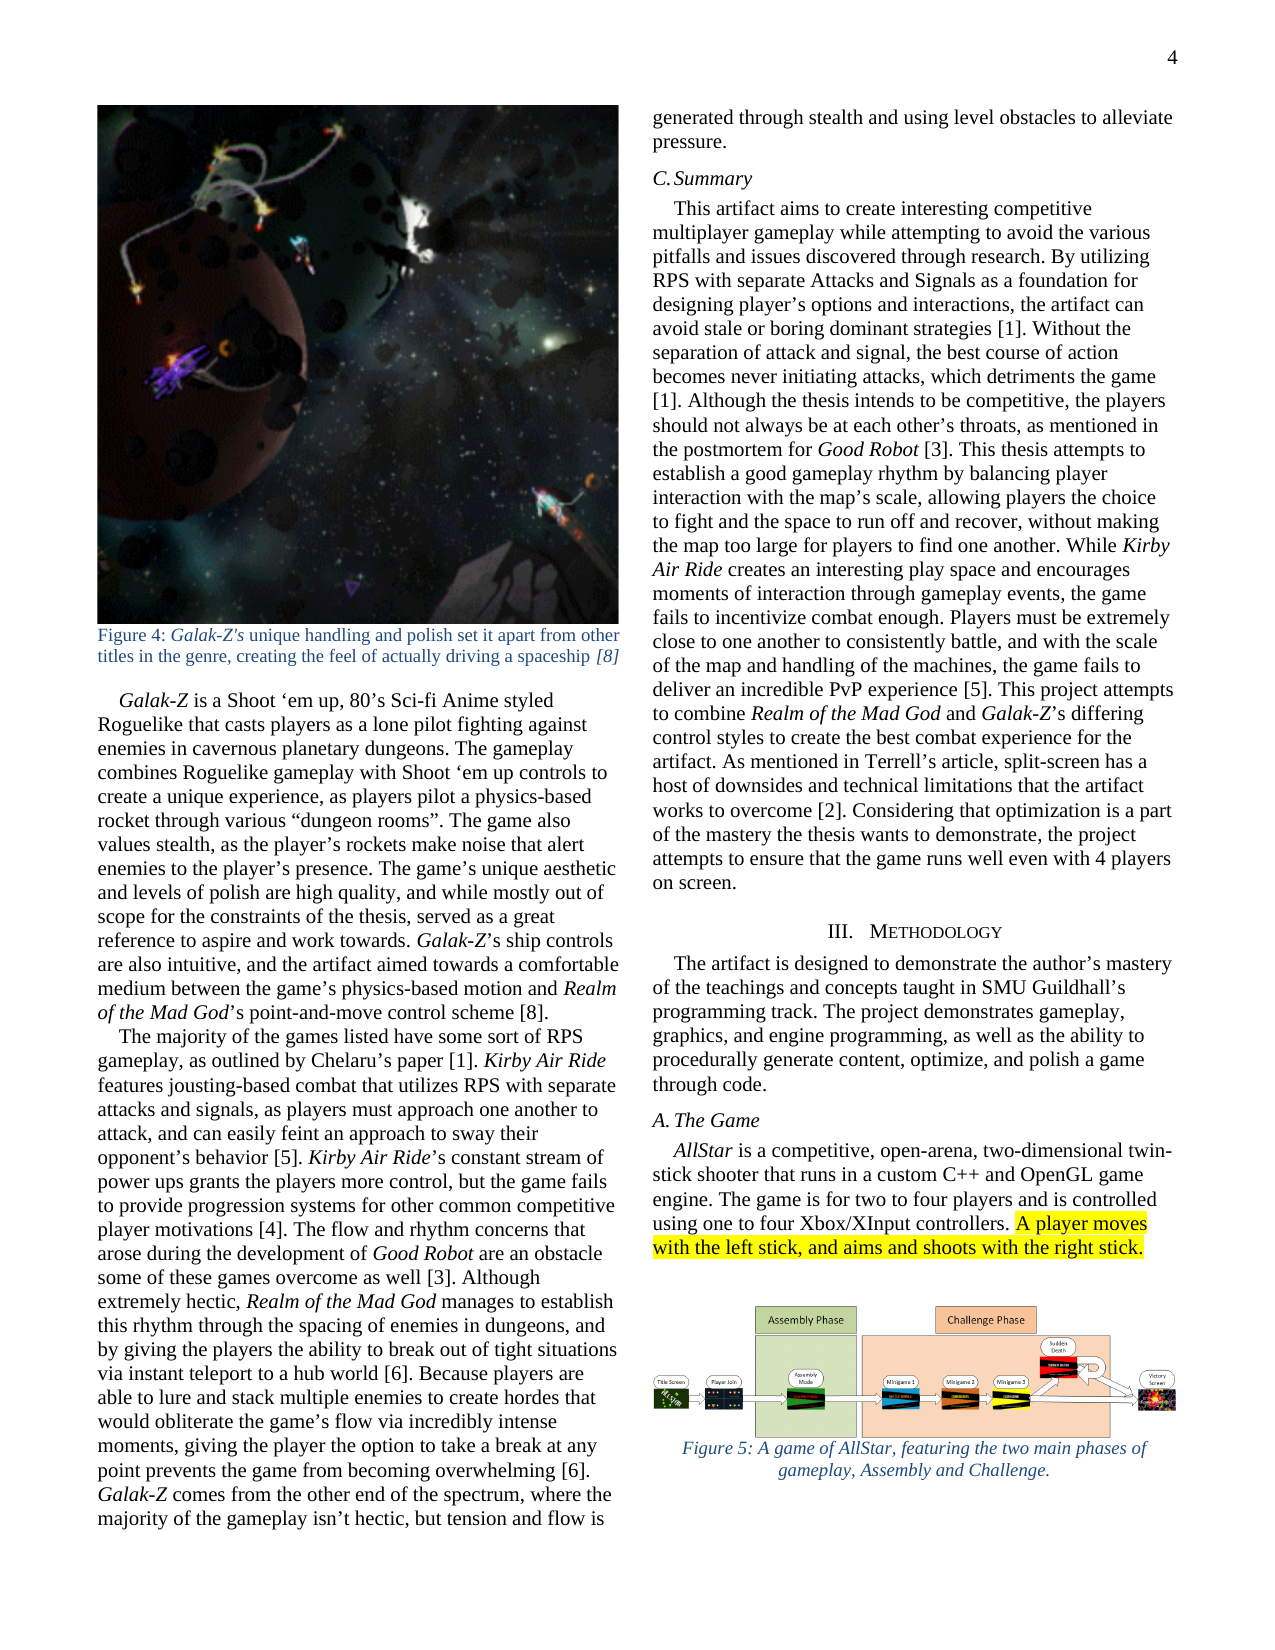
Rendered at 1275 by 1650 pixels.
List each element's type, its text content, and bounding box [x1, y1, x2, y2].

text Figure 4: Galak-Z's unique handling and polish set it apart from other titles in the genre, creating the feel of actually driving a spaceship [97, 623, 622, 667]
subtitle Methodology [652, 919, 1177, 943]
subtitle Summary [652, 166, 1177, 190]
text This artifact aims to create interesting competitive multiplayer gameplay while attempting to avoid the various pitfalls and issues discovered through research. By utilizing RPS with separate Attacks and Signals as a foundation for designing player’s options and interactions, the artifact can avoid stale or boring dominant strategies. Without the separation of attack and signal, the best course of action becomes never initiating attacks, which detriments the game. Although the thesis intends to be competitive, the players should not always be at each other’s throats, as mentioned in the postmortem for Good Robot. This thesis attempts to establish a good gameplay rhythm by balancing player interaction with the map’s scale, allowing players the choice to fight and the space to run off and recover, without making the map too large for players to find one another. While Kirby Air Ride creates an interesting play space and encourages moments of interaction through gameplay events, the game fails to incentivize combat enough. Players must be extremely close to one another to consistently battle, and with the scale of the map and handling of the machines, the game fails to deliver an incredible PvP experience. This project attempts to combine Realm of the Mad God and Galak-Z’s differing control styles to create the best combat experience for the artifact. As mentioned in Terrell’s article, split-screen has a host of downsides and technical limitations that the artifact works to overcome . Considering that optimization is a part of the mastery the thesis wants to demonstrate, the project attempts to ensure that the game runs well even with 4 players on screen. [652, 196, 1177, 894]
picture [97, 105, 620, 624]
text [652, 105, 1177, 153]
text AllStar is a competitive, open-arena, two-dimensional twin-stick shooter that runs in a custom C++ and OpenGL game engine. The game is for two to four players and is controlled using one to four Xbox/XInput controllers. A player moves with the left stick, and aims and shoots with the right stick. [652, 1138, 1177, 1259]
text The artifact is designed to demonstrate the author’s mastery of the teachings and concepts taught in SMU Guildhall’s programming track. The project demonstrates gameplay, graphics, and engine programming, as well as the ability to procedurally generate content, optimize, and polish a game through code. [652, 951, 1177, 1096]
picture [652, 1306, 1177, 1438]
subtitle The Game [652, 1108, 1177, 1132]
text The majority of the games listed have some sort of RPS gameplay, as outlined by Chelaru’s paper. Kirby Air Ride features jousting-based combat that utilizes RPS with separate attacks and signals, as players must approach one another to attack, and can easily feint an approach to sway their opponent’s behavior. Kirby Air Ride’s constant stream of power ups grants the players more control, but the game fails to provide progression systems for other common competitive player motivations. The flow and rhythm concerns that arose during the development of Good Robot are an obstacle some of these games overcome as well. Although extremely hectic, Realm of the Mad God manages to establish this rhythm through the spacing of enemies in dungeons, and by giving the players the ability to break out of tight situations via instant teleport to a hub world . Because players are able to lure and stack multiple enemies to create hordes that would obliterate the game’s flow via incredibly intense moments, giving the player the option to take a break at any point prevents the game from becoming overwhelming . Galak-Z comes from the other end of the spectrum, where the majority of the gameplay isn’t hectic, but tension and flow is generated through stealth and using level obstacles to alleviate pressure. [97, 1024, 622, 1530]
text Galak-Z is a Shoot ‘em up, 80’s Sci-fi Anime styled Roguelike that casts players as a lone pilot fighting against enemies in cavernous planetary dungeons. The gameplay combines Roguelike gameplay with Shoot ‘em up controls to create a unique experience, as players pilot a physics-based rocket through various “dungeon rooms”. The game also values stealth, as the player’s rockets make noise that alert enemies to the player’s presence. The game’s unique aesthetic and levels of polish are high quality, and while mostly out of scope for the constraints of the thesis, served as a great reference to aspire and work towards. Galak-Z’s ship controls are also intuitive, and the artifact aimed towards a comfortable medium between the game’s physics-based motion and Realm of the Mad God’s point-and-move control scheme. [97, 687, 622, 1024]
